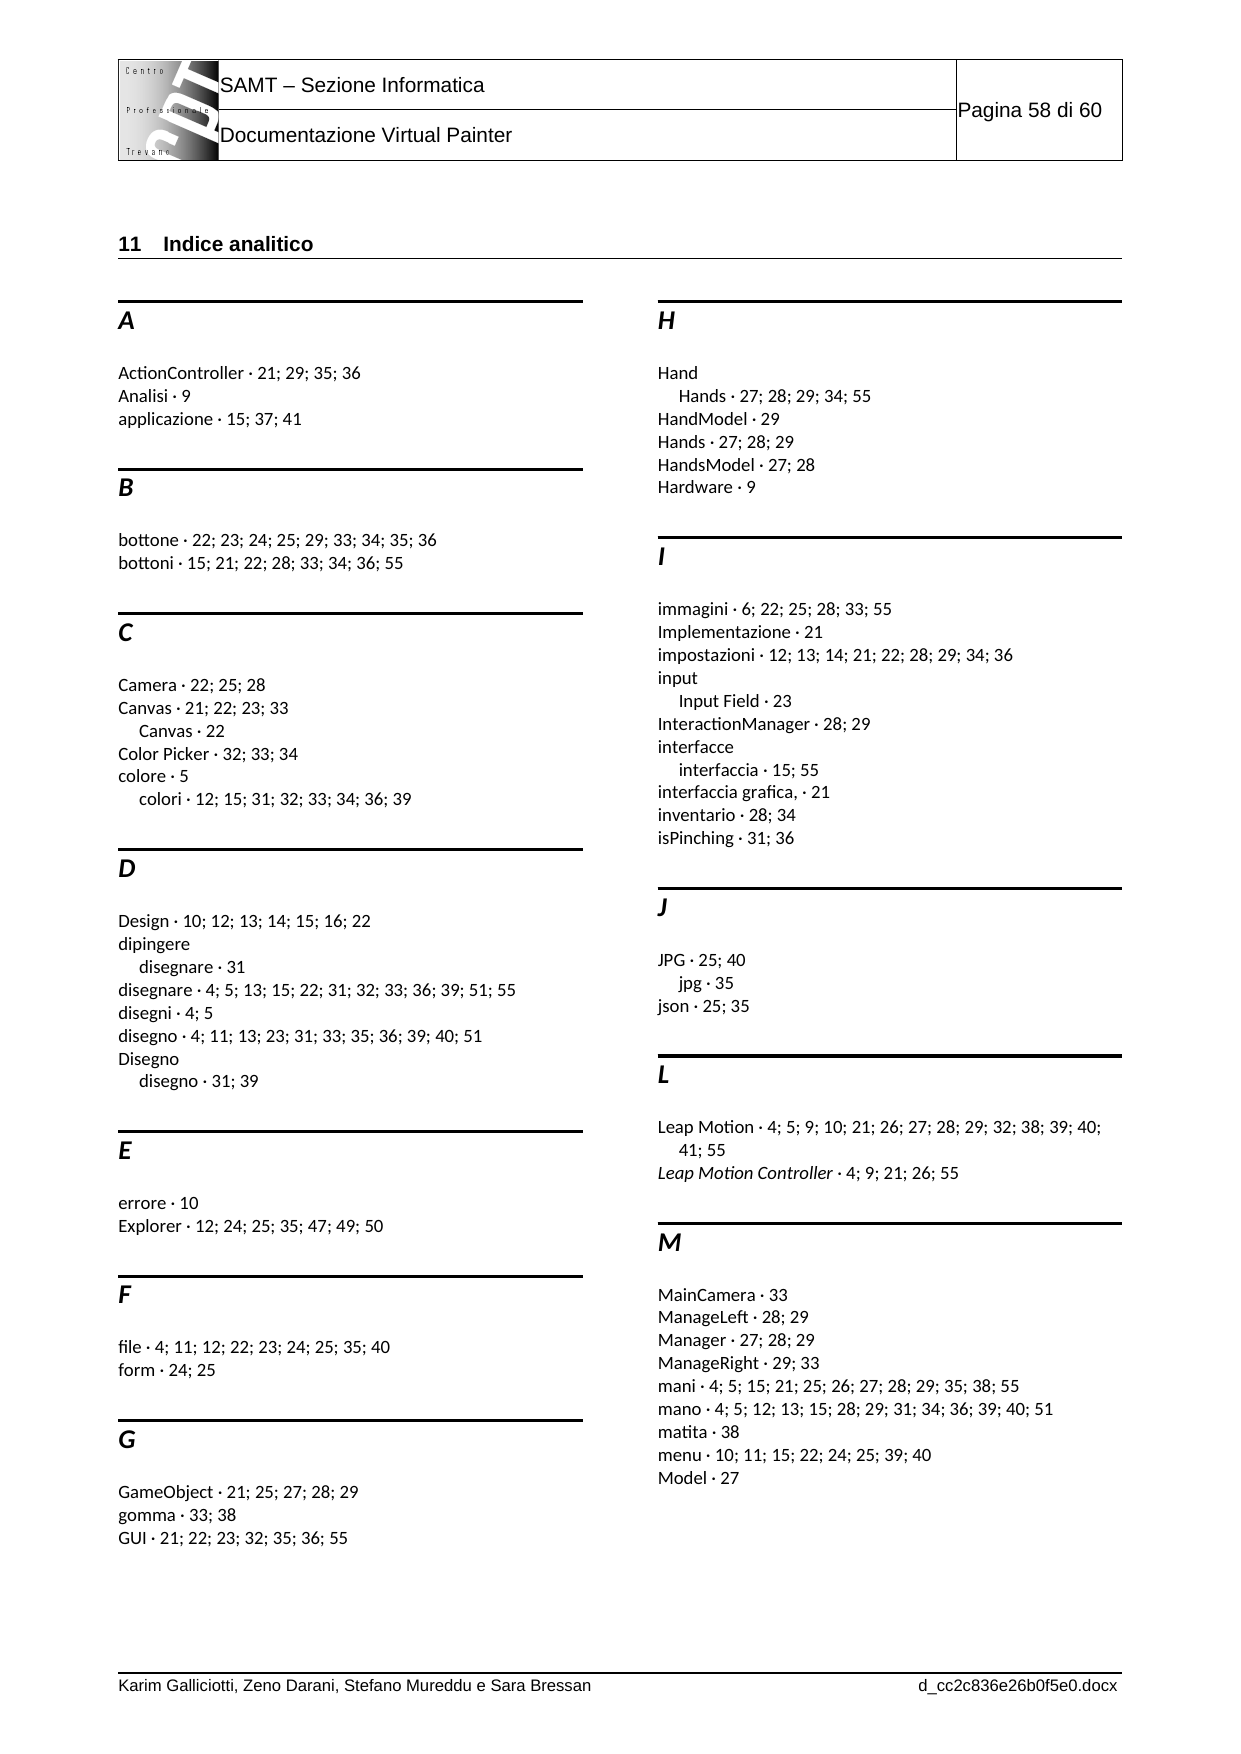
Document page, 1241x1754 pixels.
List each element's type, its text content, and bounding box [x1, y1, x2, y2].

text isPinching · 31; 36 [658, 826, 1122, 849]
text InteractionManager · 28; 29 [658, 712, 1122, 735]
subtitle D [118, 851, 583, 884]
text ManageRight · 29; 33 [658, 1352, 1122, 1374]
text GameObject · 21; 25; 27; 28; 29 [118, 1480, 583, 1503]
text HandsModel · 27; 28 [658, 453, 1122, 476]
text errore · 10 [118, 1191, 583, 1214]
text Color Picker · 32; 33; 34 [118, 742, 583, 765]
text disegni · 4; 5 [118, 1001, 583, 1024]
text Model · 27 [658, 1466, 1122, 1489]
subtitle M [658, 1225, 1122, 1258]
text Canvas · 21; 22; 23; 33 [118, 696, 583, 719]
text impostazioni · 12; 13; 14; 21; 22; 28; 29; 34; 36 [658, 643, 1122, 666]
text menu · 10; 11; 15; 22; 24; 25; 39; 40 [658, 1443, 1122, 1466]
text file · 4; 11; 12; 22; 23; 24; 25; 35; 40 [118, 1336, 583, 1358]
text dipingere [118, 932, 583, 955]
text Leap Motion Controller · 4; 9; 21; 26; 55 [658, 1161, 1122, 1184]
subtitle H [658, 303, 1122, 336]
text form · 24; 25 [118, 1358, 583, 1381]
text JPG · 25; 40 [658, 948, 1122, 971]
text jpg · 35 [678, 971, 1122, 994]
text GUI · 21; 22; 23; 32; 35; 36; 55 [118, 1526, 583, 1549]
subtitle I [658, 539, 1122, 572]
text mano · 4; 5; 12; 13; 15; 28; 29; 31; 34; 36; 39; 40; 51 [658, 1397, 1122, 1420]
text Camera · 22; 25; 28 [118, 673, 583, 696]
text Canvas · 22 [139, 719, 583, 742]
text Input Field · 23 [678, 689, 1122, 712]
text Hardware · 9 [658, 476, 1122, 499]
subtitle A [118, 303, 583, 336]
subtitle B [118, 471, 583, 503]
text Manager · 27; 28; 29 [658, 1329, 1122, 1352]
subtitle L [658, 1058, 1122, 1090]
text applicazione · 15; 37; 41 [118, 407, 583, 430]
text MainCamera · 33 [658, 1283, 1122, 1306]
text Disegno [118, 1047, 583, 1069]
text Hand [658, 361, 1122, 384]
text colori · 12; 15; 31; 32; 33; 34; 36; 39 [139, 788, 583, 811]
text Leap Motion · 4; 5; 9; 10; 21; 26; 27; 28; 29; 32; 38; 39; 40; 41; 55 [658, 1115, 1122, 1161]
text disegno · 4; 11; 13; 23; 31; 33; 35; 36; 39; 40; 51 [118, 1024, 583, 1047]
picture [118, 60, 219, 160]
text mani · 4; 5; 15; 21; 25; 26; 27; 28; 29; 35; 38; 55 [658, 1374, 1122, 1397]
text Explorer · 12; 24; 25; 35; 47; 49; 50 [118, 1214, 583, 1237]
text Analisi · 9 [118, 384, 583, 407]
text colore · 5 [118, 765, 583, 788]
text disegno · 31; 39 [139, 1069, 583, 1092]
text disegnare · 31 [139, 955, 583, 978]
text interfaccia · 15; 55 [678, 758, 1122, 781]
text json · 25; 35 [658, 994, 1122, 1017]
text immagini · 6; 22; 25; 28; 33; 55 [658, 597, 1122, 620]
text interfaccia grafica, · 21 [658, 781, 1122, 803]
text ActionController · 21; 29; 35; 36 [118, 361, 583, 384]
text disegnare · 4; 5; 13; 15; 22; 31; 32; 33; 36; 39; 51; 55 [118, 978, 583, 1001]
text gomma · 33; 38 [118, 1503, 583, 1526]
subtitle J [658, 890, 1122, 923]
text Design · 10; 12; 13; 14; 15; 16; 22 [118, 909, 583, 932]
subtitle C [118, 615, 583, 648]
text Implementazione · 21 [658, 620, 1122, 643]
text Hands · 27; 28; 29; 34; 55 [678, 384, 1122, 407]
text interfacce [658, 735, 1122, 758]
subtitle E [118, 1133, 583, 1166]
text bottone · 22; 23; 24; 25; 29; 33; 34; 35; 36 [118, 528, 583, 551]
text matita · 38 [658, 1420, 1122, 1443]
text ManageLeft · 28; 29 [658, 1306, 1122, 1329]
subtitle Indice analitico [118, 232, 1122, 258]
subtitle F [118, 1278, 583, 1311]
text input [658, 666, 1122, 689]
text bottoni · 15; 21; 22; 28; 33; 34; 36; 55 [118, 551, 583, 574]
text inventario · 28; 34 [658, 803, 1122, 826]
text Hands · 27; 28; 29 [658, 430, 1122, 453]
subtitle G [118, 1422, 583, 1455]
text HandModel · 29 [658, 407, 1122, 430]
